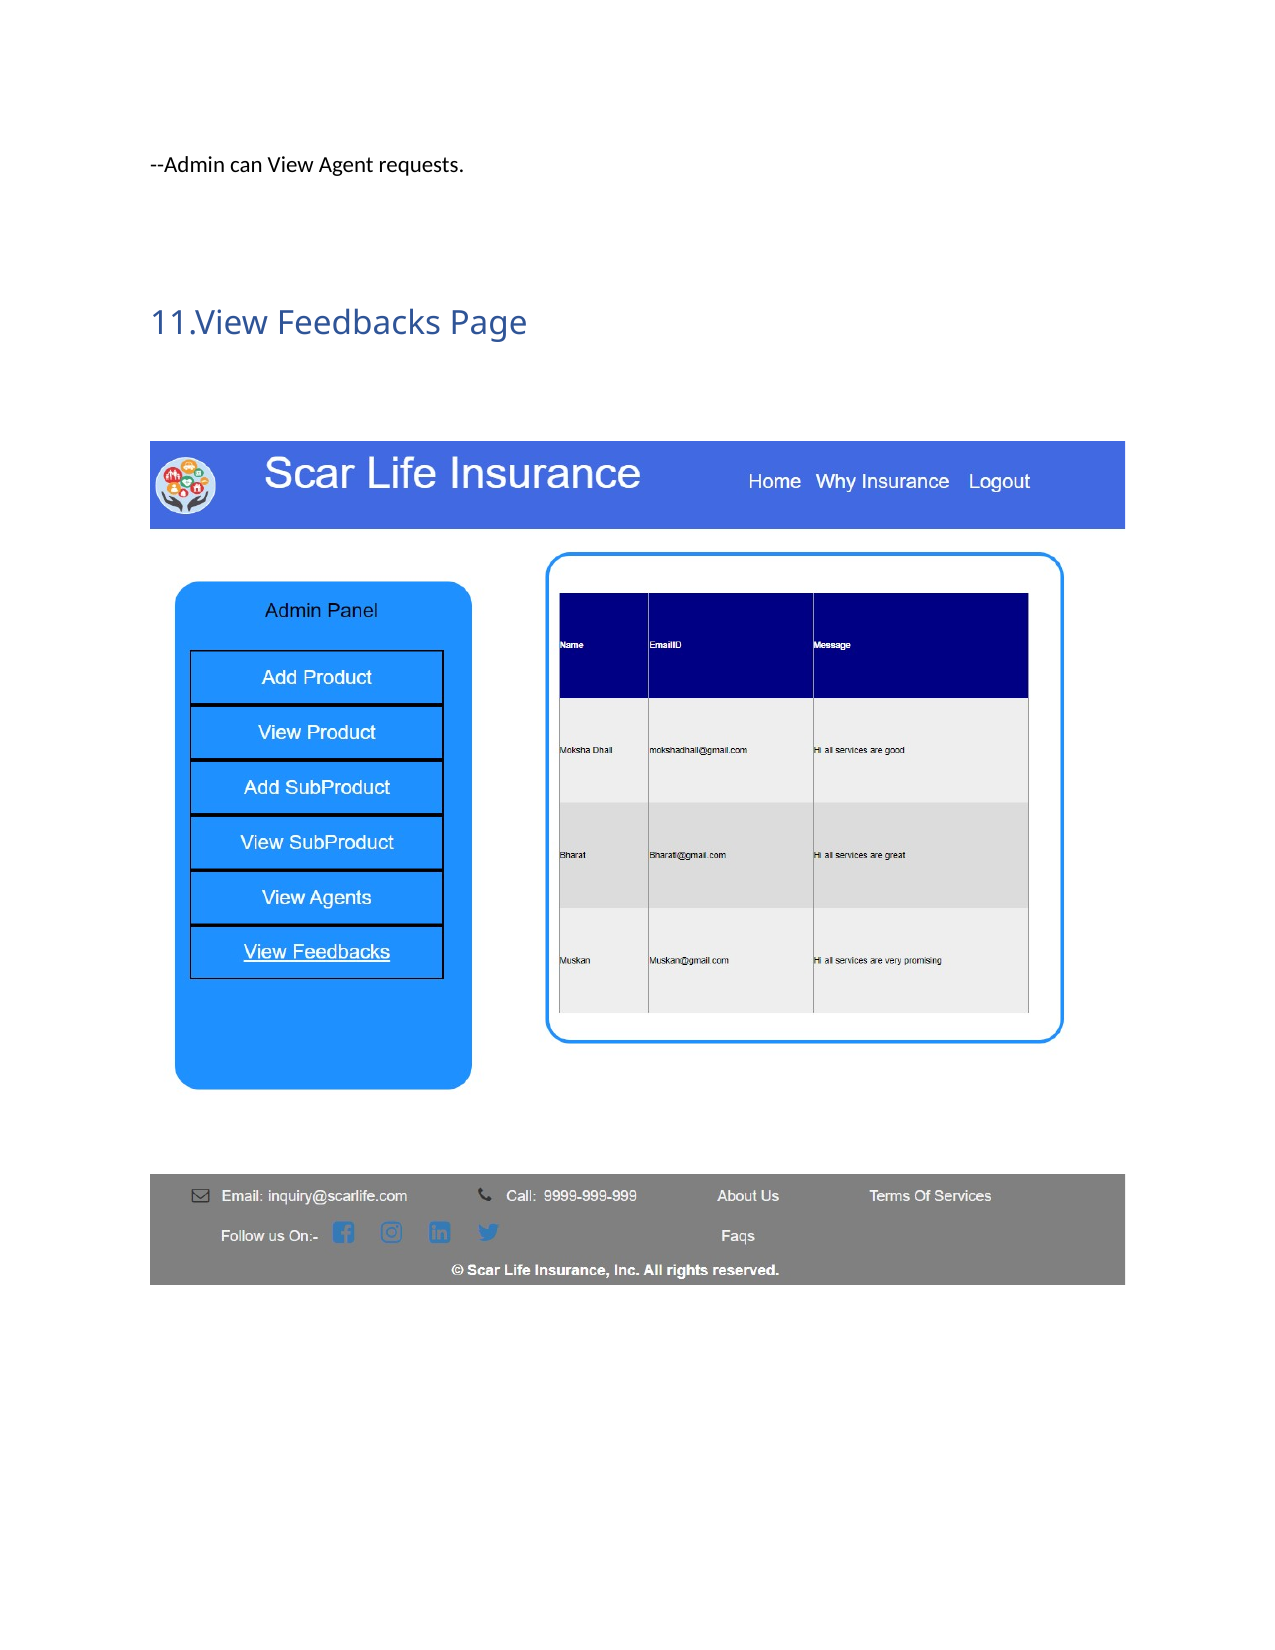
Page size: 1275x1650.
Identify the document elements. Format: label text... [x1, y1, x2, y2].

subtitle 11.View Feedbacks Page [150, 299, 1125, 344]
text --Admin can View Agent requests. [150, 150, 1125, 178]
picture [150, 441, 1125, 1285]
